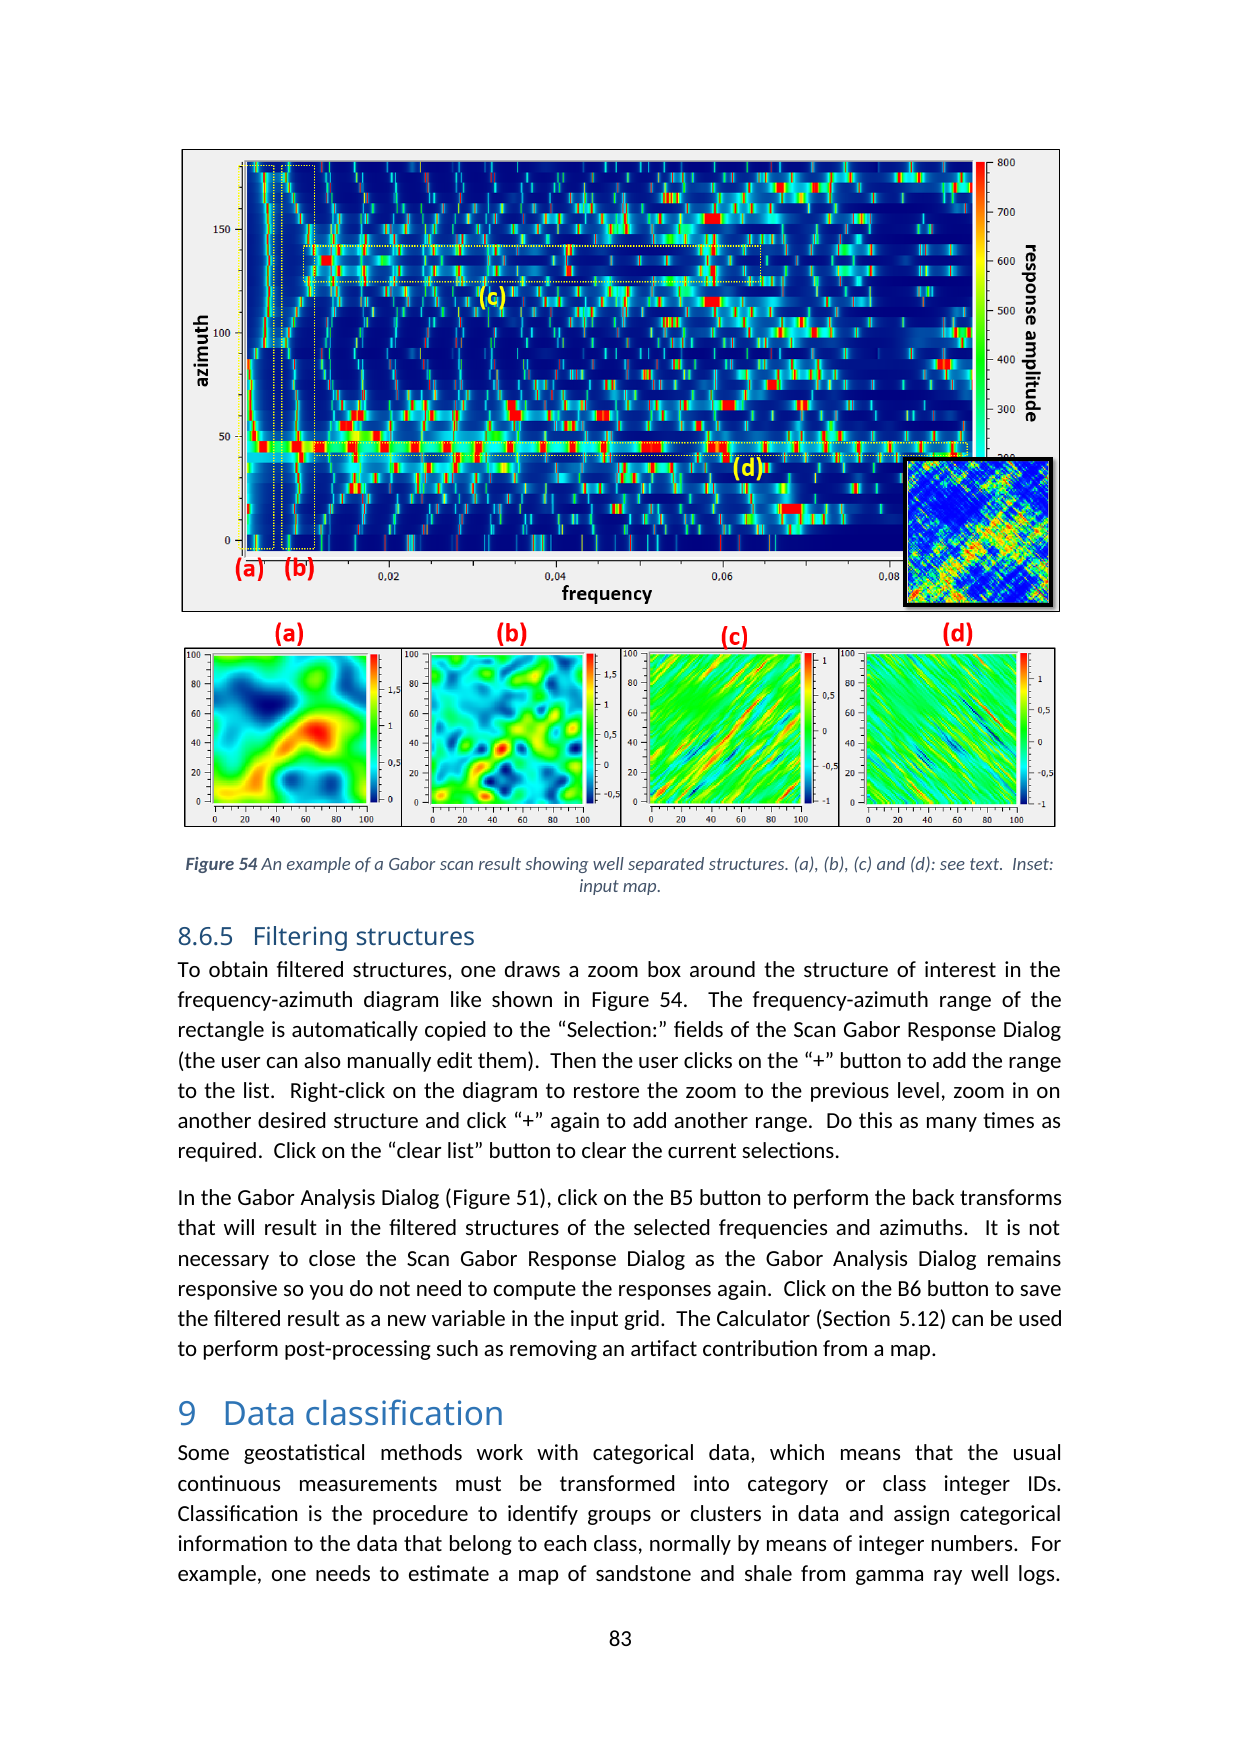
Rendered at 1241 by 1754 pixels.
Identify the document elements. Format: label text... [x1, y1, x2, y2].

text Figure 54 An example of a Gabor scan result showing well separated structures. (a), (b), (c) and (d): see text. Inset: input map. [177, 852, 1063, 897]
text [177, 1438, 1063, 1587]
text In the Gabor Analysis Dialog (Figure 49), click on the B5 button to perform the back transforms that will result in the filtered structures of the selected frequencies and azimuths. It is not necessary to close the Scan Gabor Response Dialog as the Gabor Analysis Dialog remains responsive so you do not need to compute the responses again. Click on the B6 button to save the filtered result as a new variable in the input grid. The Calculator (Section 5.11) can be used to perform post-processing such as removing an artifact contribution from a map. [177, 1183, 1063, 1362]
text To obtain filtered structures, one draws a zoom box around the structure of interest in the frequency-azimuth diagram like shown in Figure 52. The frequency-azimuth range of the rectangle is automatically copied to the “Selection:” fields of the Scan Gabor Response Dialog (the user can also manually edit them). Then the user clicks on the “+” button to add the range to the list. Right-click on the diagram to restore the zoom to the previous level, zoom in on another desired structure and click “+” again to add another range. Do this as many times as required. Click on the “clear list” button to clear the current selections. [177, 955, 1063, 1164]
subtitle Data classification [177, 1389, 1063, 1435]
subtitle Filtering structures [177, 918, 1063, 952]
picture [177, 147, 1062, 833]
